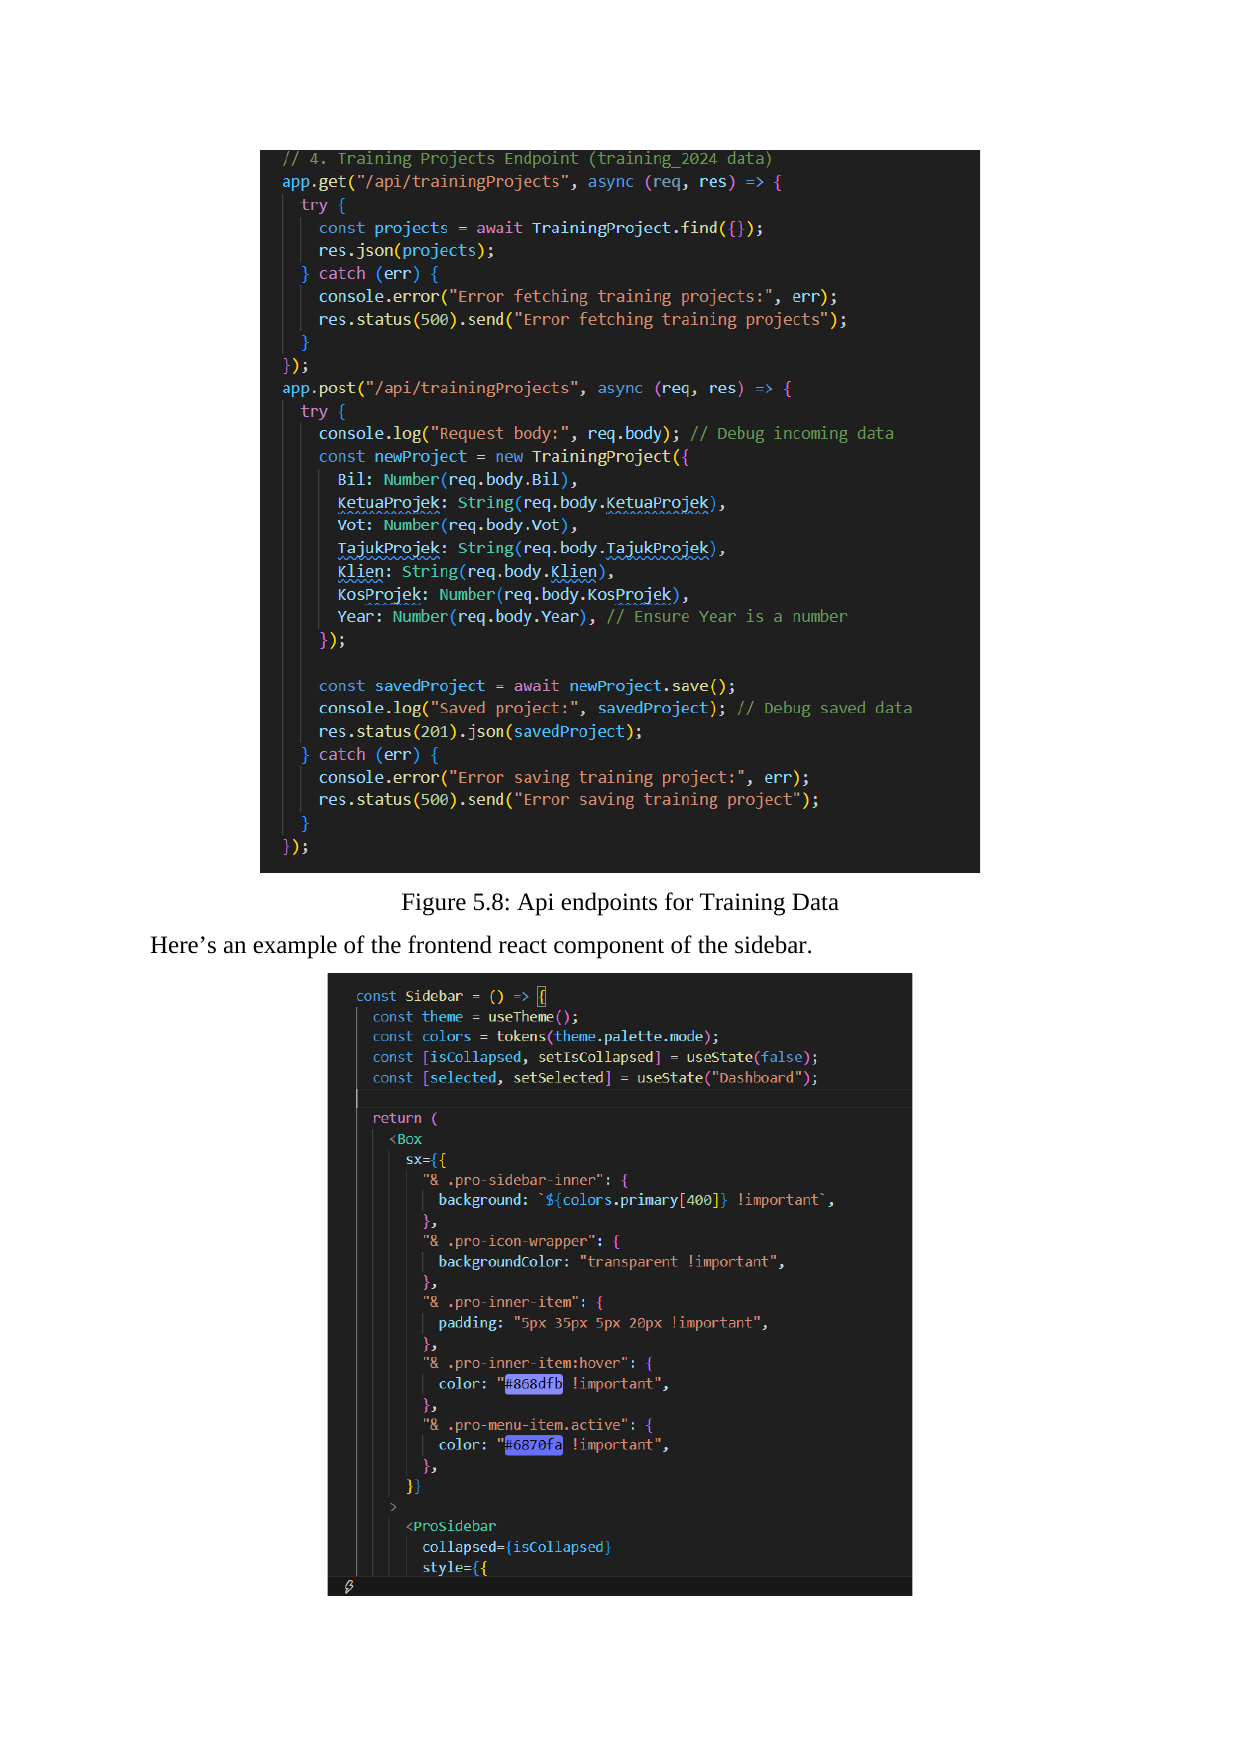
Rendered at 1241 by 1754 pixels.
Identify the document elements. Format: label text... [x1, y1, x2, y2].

picture [260, 150, 980, 873]
picture [327, 973, 913, 1596]
text Here’s an example of the frontend react component of the sidebar. [150, 930, 1090, 959]
text Figure 5.8: Api endpoints for Training Data [150, 887, 1090, 916]
